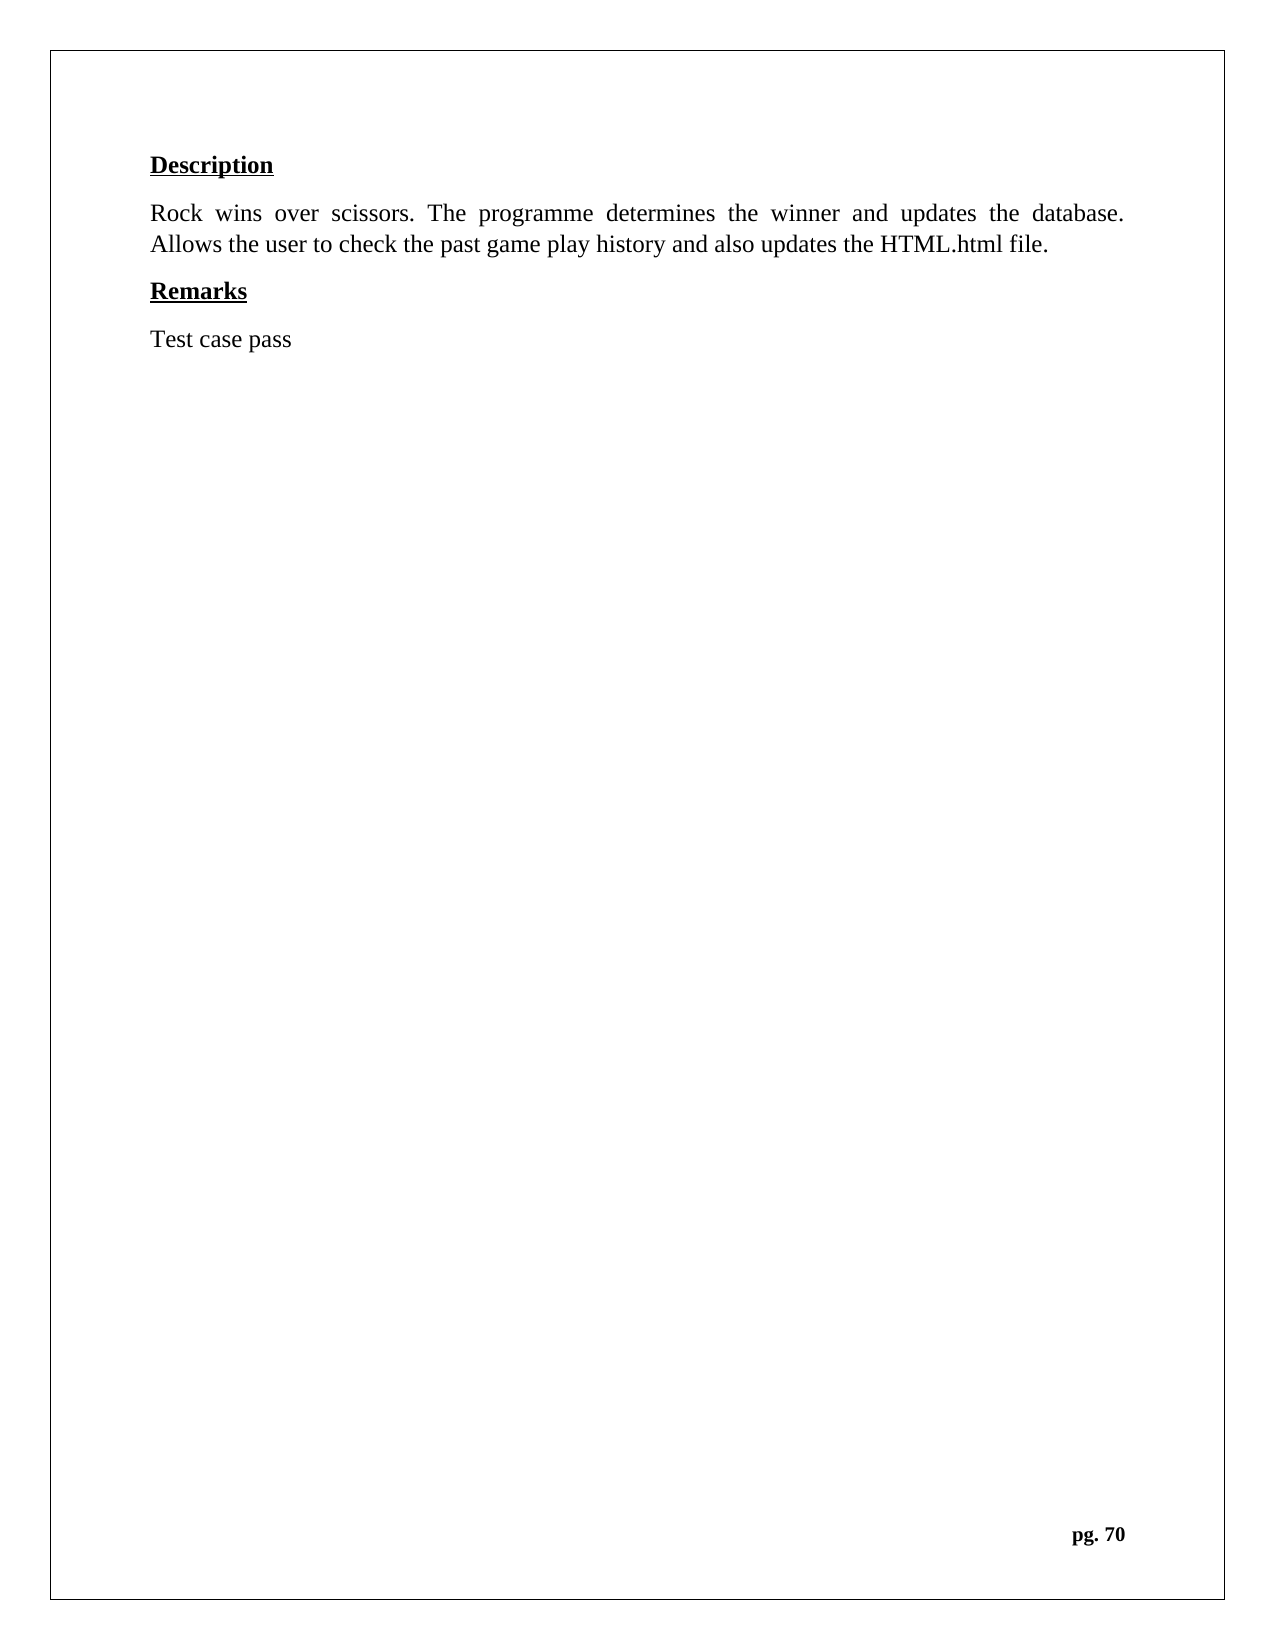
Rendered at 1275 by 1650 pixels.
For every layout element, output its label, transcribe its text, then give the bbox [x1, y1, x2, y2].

text Rock wins over scissors. The programme determines the winner and updates the database. Allows the user to check the past game play history and also updates the HTML.html file. [150, 198, 1125, 257]
text Test case pass [150, 324, 1125, 353]
text Description [150, 150, 1125, 179]
text Remarks [150, 276, 1125, 305]
